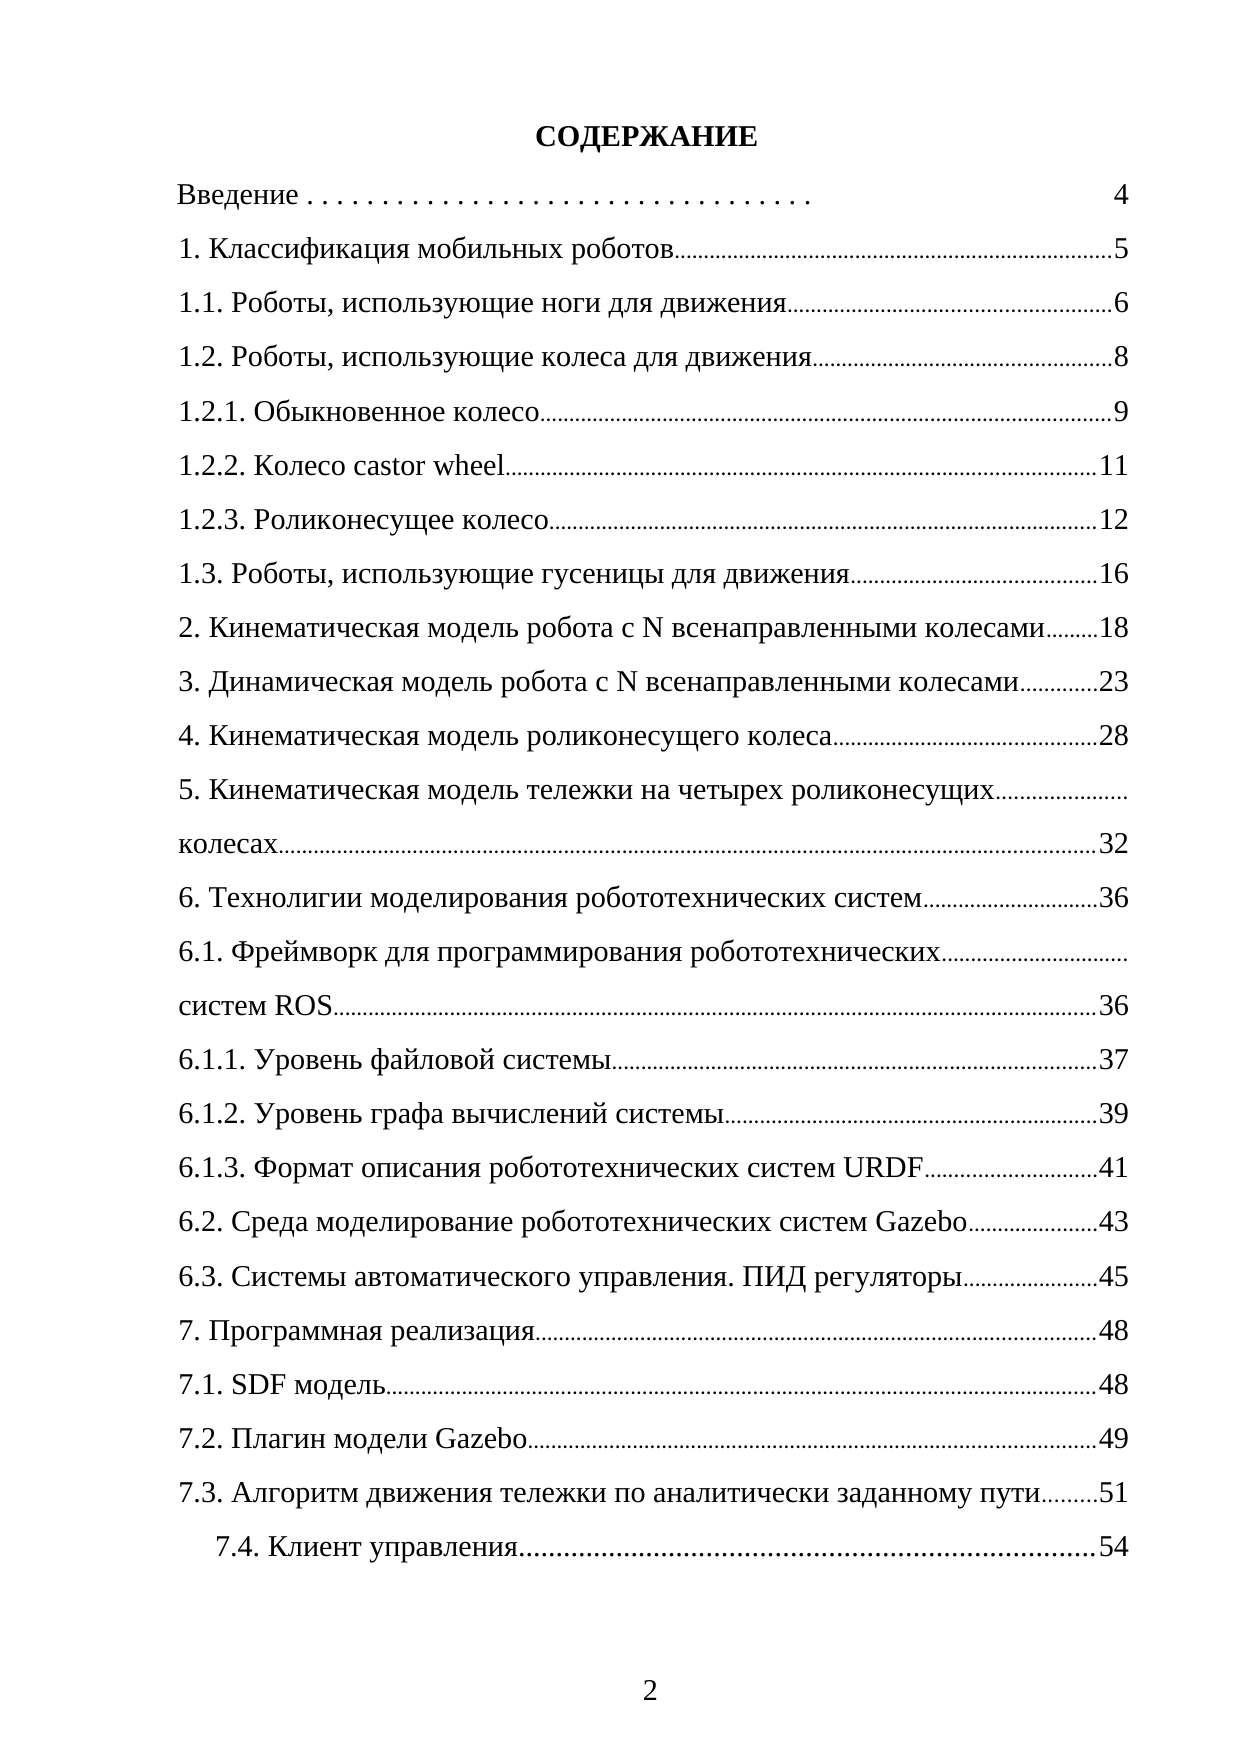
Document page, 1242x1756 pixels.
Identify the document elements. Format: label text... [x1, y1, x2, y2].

text СОДЕРЖАНИЕ [209, 118, 1083, 153]
text Введение . . . . . . . . . . . . . . . . . . . . . . . . . . . . . . . . . . 4 [176, 176, 1129, 211]
